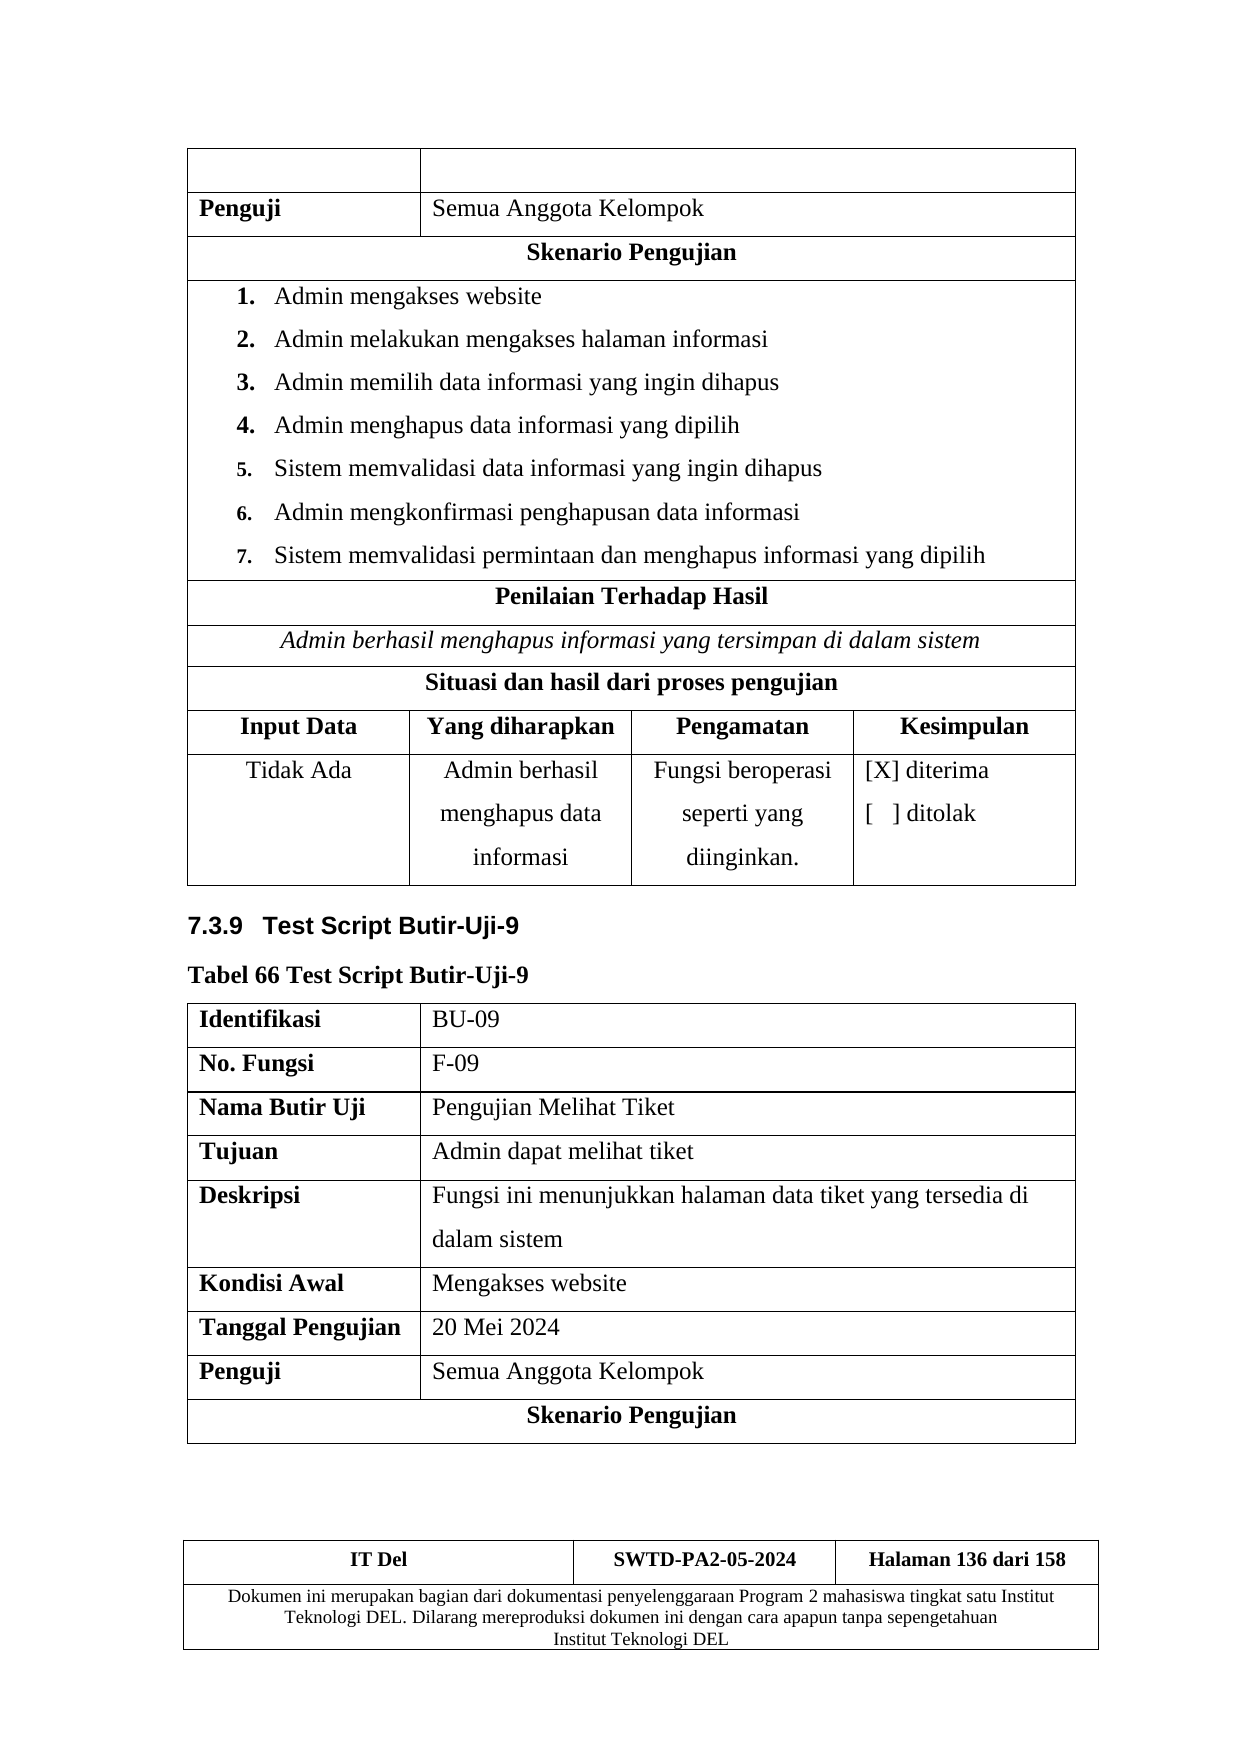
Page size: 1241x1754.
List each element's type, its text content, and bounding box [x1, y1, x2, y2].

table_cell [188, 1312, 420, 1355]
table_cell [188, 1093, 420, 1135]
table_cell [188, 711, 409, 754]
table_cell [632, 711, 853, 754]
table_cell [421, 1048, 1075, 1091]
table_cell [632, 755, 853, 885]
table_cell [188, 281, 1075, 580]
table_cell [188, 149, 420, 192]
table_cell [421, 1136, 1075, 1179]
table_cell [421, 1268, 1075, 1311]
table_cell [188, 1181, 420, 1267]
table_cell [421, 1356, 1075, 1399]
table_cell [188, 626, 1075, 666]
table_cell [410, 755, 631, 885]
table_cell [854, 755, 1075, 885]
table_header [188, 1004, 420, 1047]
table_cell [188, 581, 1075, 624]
text Tabel 66 Test Script Butir-Uji-9 [187, 960, 1092, 989]
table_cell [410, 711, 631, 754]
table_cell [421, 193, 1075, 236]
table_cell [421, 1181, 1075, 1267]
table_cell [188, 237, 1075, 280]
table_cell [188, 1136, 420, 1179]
subtitle Test Script Butir-Uji-9 [187, 911, 1092, 939]
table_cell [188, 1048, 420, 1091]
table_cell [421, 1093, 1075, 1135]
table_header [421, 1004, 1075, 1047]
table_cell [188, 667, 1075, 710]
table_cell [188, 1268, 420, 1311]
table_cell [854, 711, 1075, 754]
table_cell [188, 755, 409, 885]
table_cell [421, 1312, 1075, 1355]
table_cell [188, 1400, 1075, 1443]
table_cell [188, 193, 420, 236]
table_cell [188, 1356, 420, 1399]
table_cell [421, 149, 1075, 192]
